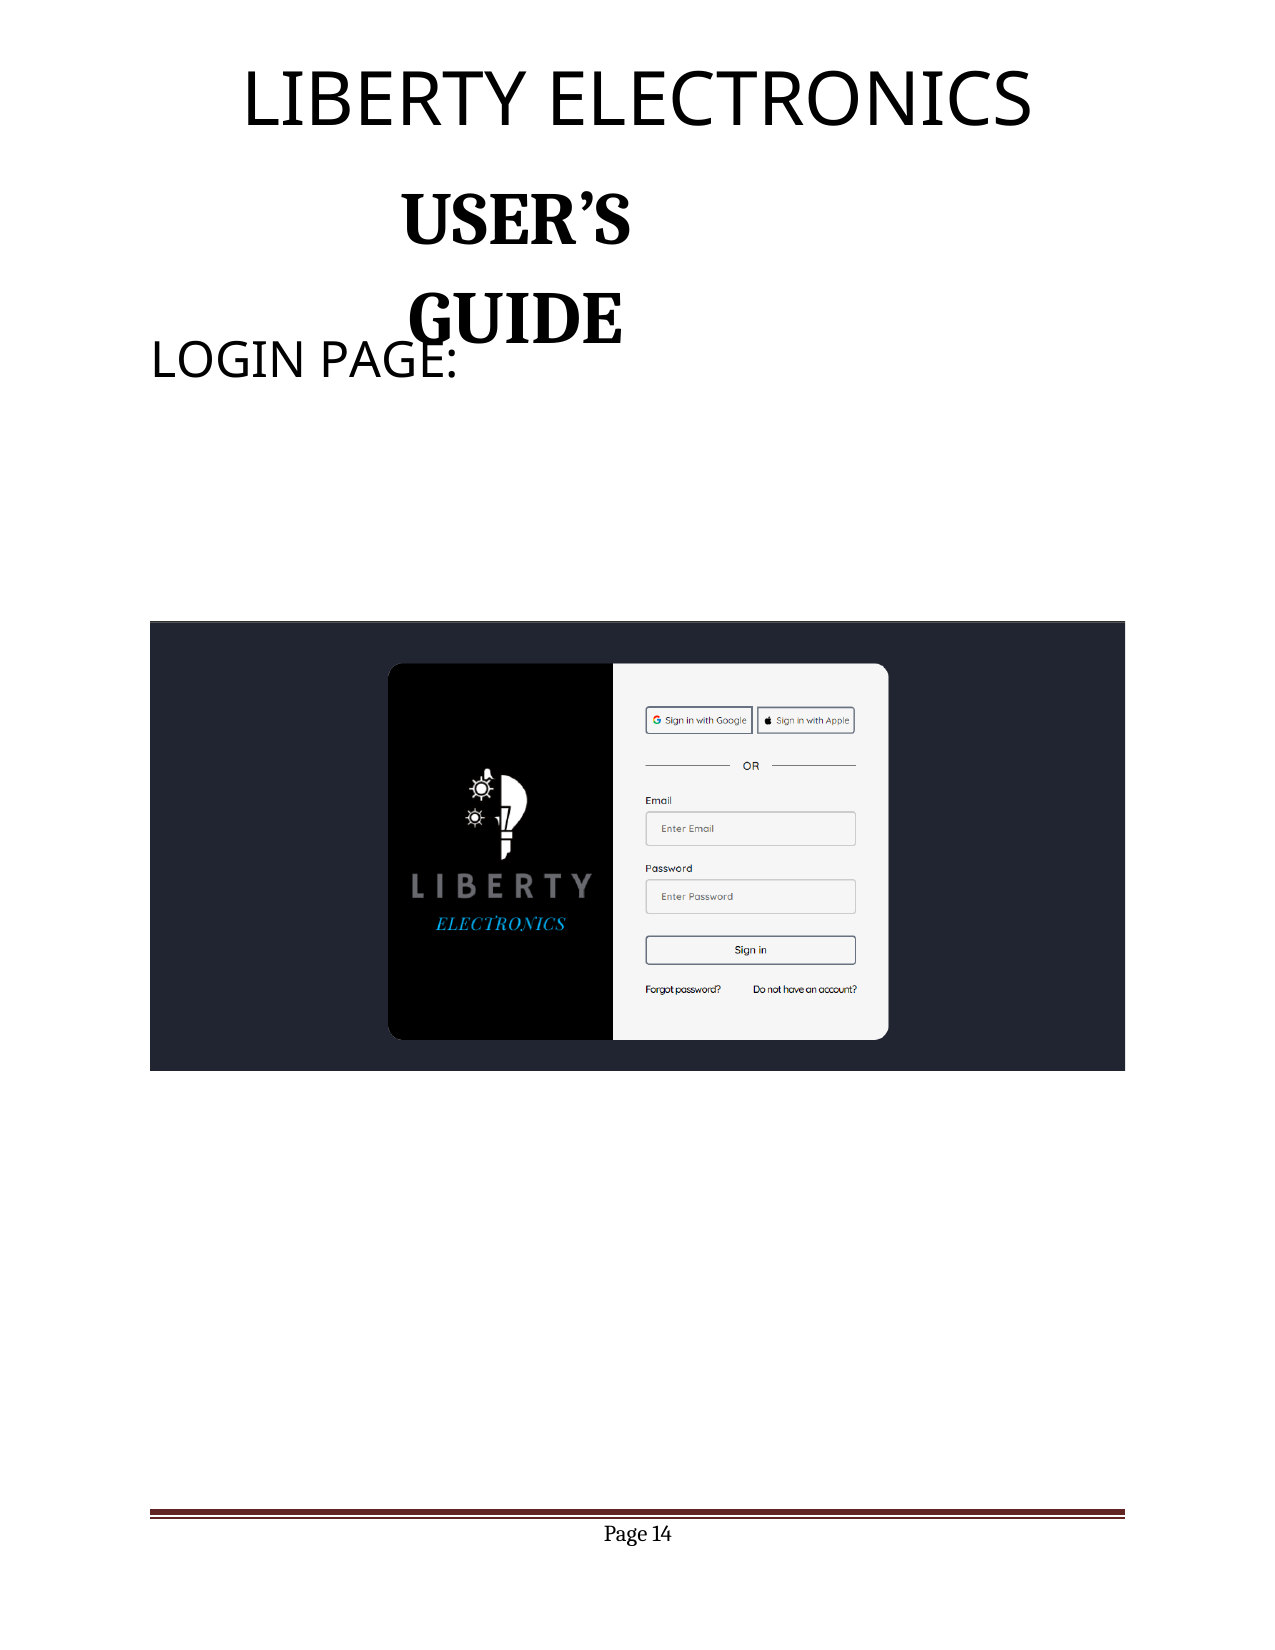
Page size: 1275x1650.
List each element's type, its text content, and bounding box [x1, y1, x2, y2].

text LOGIN PAGE: [150, 324, 1125, 392]
picture [150, 621, 1125, 1071]
